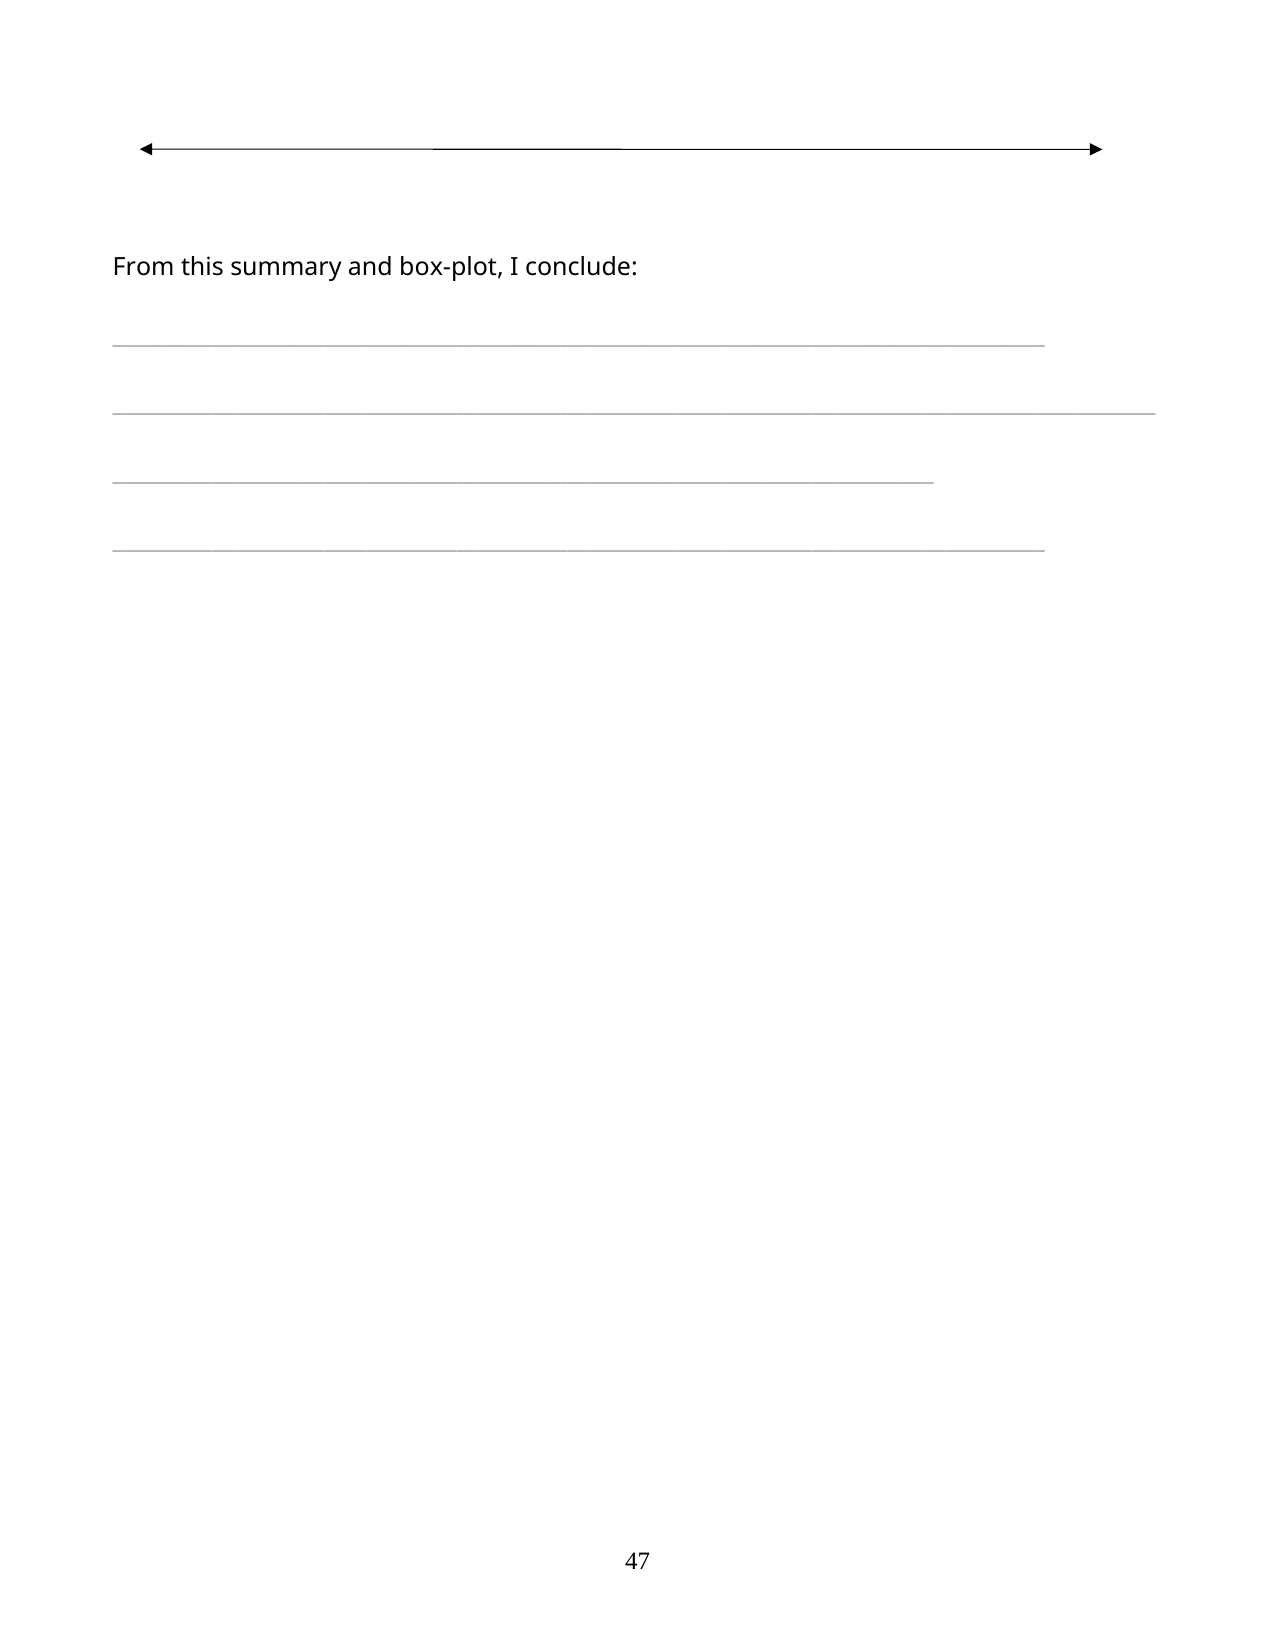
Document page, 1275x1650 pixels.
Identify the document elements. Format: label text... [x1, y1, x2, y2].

text From this summary and box-plot, I conclude: ____________________________________________________________________________________ ________________________________________________________________________________________________________________________________________________________________________ ____________________________________________________________________________________ [112, 249, 1162, 555]
